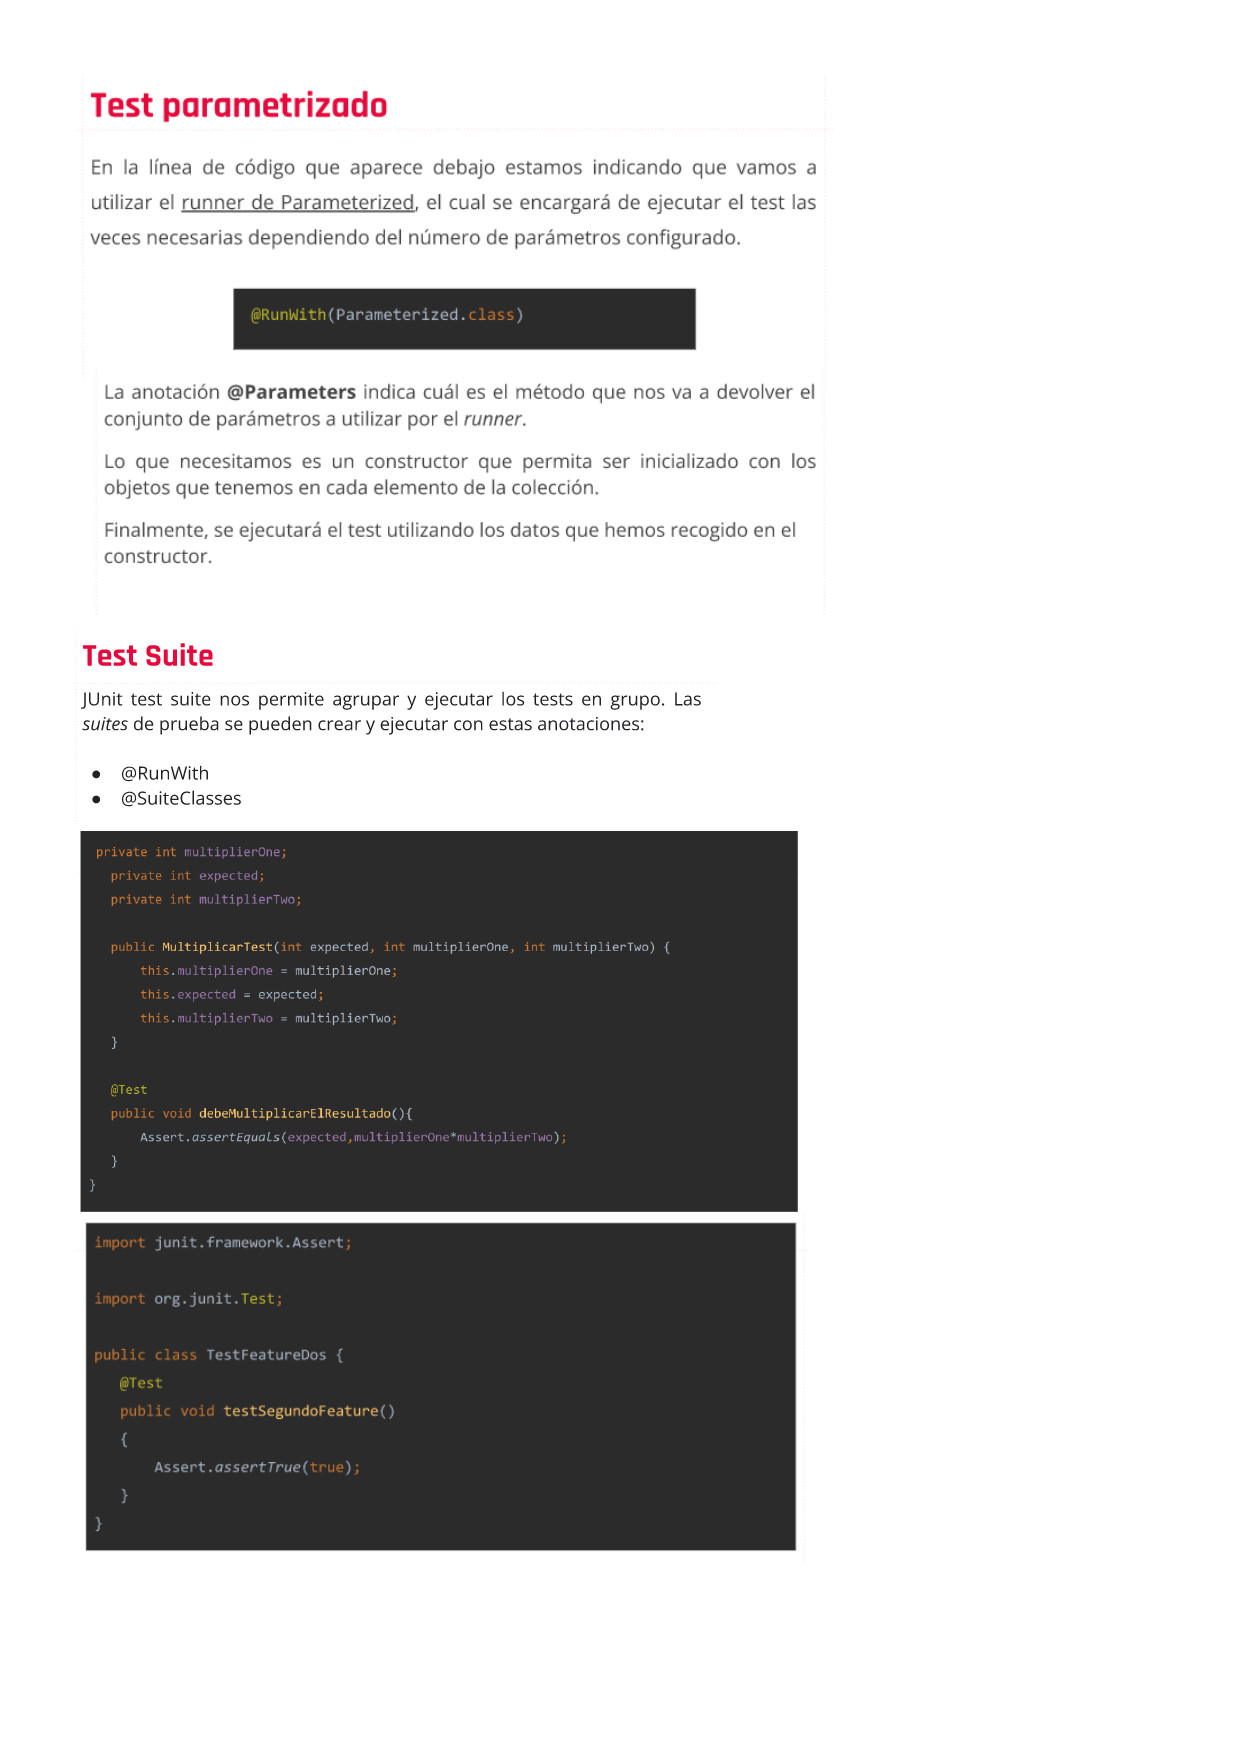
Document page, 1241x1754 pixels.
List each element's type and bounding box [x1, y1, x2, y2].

picture [75, 75, 834, 616]
picture [75, 629, 808, 1564]
